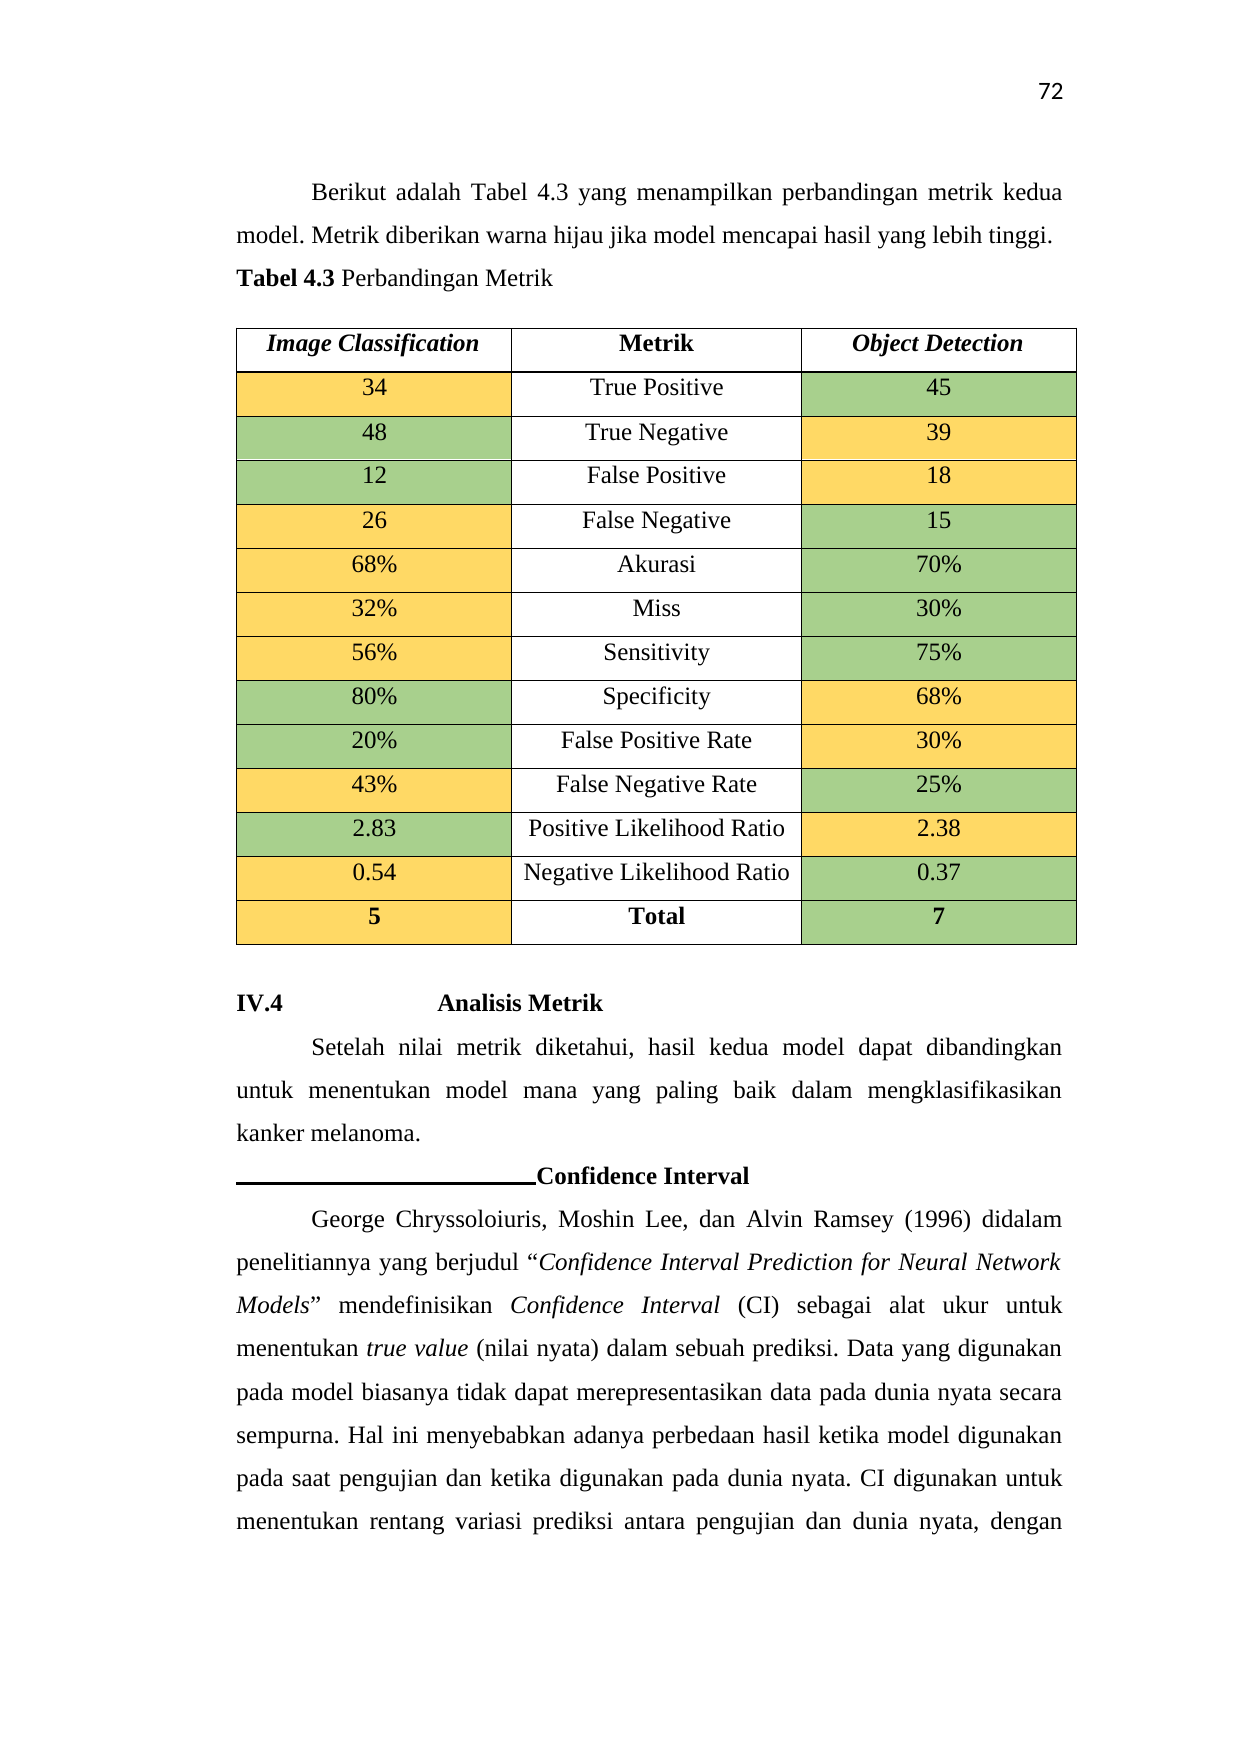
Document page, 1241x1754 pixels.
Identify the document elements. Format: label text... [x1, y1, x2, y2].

text Berikut adalah Tabel 4.3 yang menampilkan perbandingan metrik kedua model. Metrik diberikan warna hijau jika model mencapai hasil yang lebih tinggi. [236, 177, 1063, 249]
table_cell True Positive [512, 373, 801, 416]
table_header Image Classification [237, 329, 511, 371]
table_cell False Negative [512, 505, 801, 548]
table_cell 34 [237, 373, 511, 416]
table_cell 15 [802, 505, 1076, 548]
table_cell 20% [237, 725, 511, 768]
table_cell 0.54 [237, 857, 511, 900]
table_cell 68% [237, 549, 511, 592]
table_cell Positive Likelihood Ratio [512, 813, 801, 856]
table_cell 68% [802, 681, 1076, 724]
table_cell False Negative Rate [512, 769, 801, 812]
table_cell 12 [237, 461, 511, 504]
table_cell False Positive [512, 461, 801, 504]
table_cell Akurasi [512, 549, 801, 592]
table_cell 32% [237, 593, 511, 636]
table_cell 48 [237, 417, 511, 459]
table_cell 5 [237, 901, 511, 944]
table_header Object Detection [802, 329, 1076, 371]
table_cell 2.83 [237, 813, 511, 856]
table_cell 7 [802, 901, 1076, 944]
table_cell Specificity [512, 681, 801, 724]
table_cell 30% [802, 725, 1076, 768]
table_cell 45 [802, 373, 1076, 416]
table_cell 2.38 [802, 813, 1076, 856]
table_cell 43% [237, 769, 511, 812]
table_cell 26 [237, 505, 511, 548]
table_cell 80% [237, 681, 511, 724]
table_cell 30% [802, 593, 1076, 636]
table_cell True Negative [512, 417, 801, 459]
table_cell 39 [802, 417, 1076, 459]
table_cell 70% [802, 549, 1076, 592]
table_cell Negative Likelihood Ratio [512, 857, 801, 900]
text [236, 1204, 1063, 1535]
table_cell 56% [237, 637, 511, 680]
table_cell 18 [802, 461, 1076, 504]
table_cell 75% [802, 637, 1076, 680]
subtitle Analisis Metrik [236, 988, 1063, 1017]
table_cell Miss [512, 593, 801, 636]
table_cell 25% [802, 769, 1076, 812]
table_cell Sensitivity [512, 637, 801, 680]
table_cell False Positive Rate [512, 725, 801, 768]
text Setelah nilai metrik diketahui, hasil kedua model dapat dibandingkan untuk menentukan model mana yang paling baik dalam mengklasifikasikan kanker melanoma. [236, 1032, 1063, 1147]
table_cell 0.37 [802, 857, 1076, 900]
subtitle Confidence Interval [236, 1161, 1063, 1190]
text Tabel 4.3 Perbandingan Metrik [236, 263, 1063, 292]
table_header Metrik [512, 329, 801, 371]
table_cell Total [512, 901, 801, 944]
